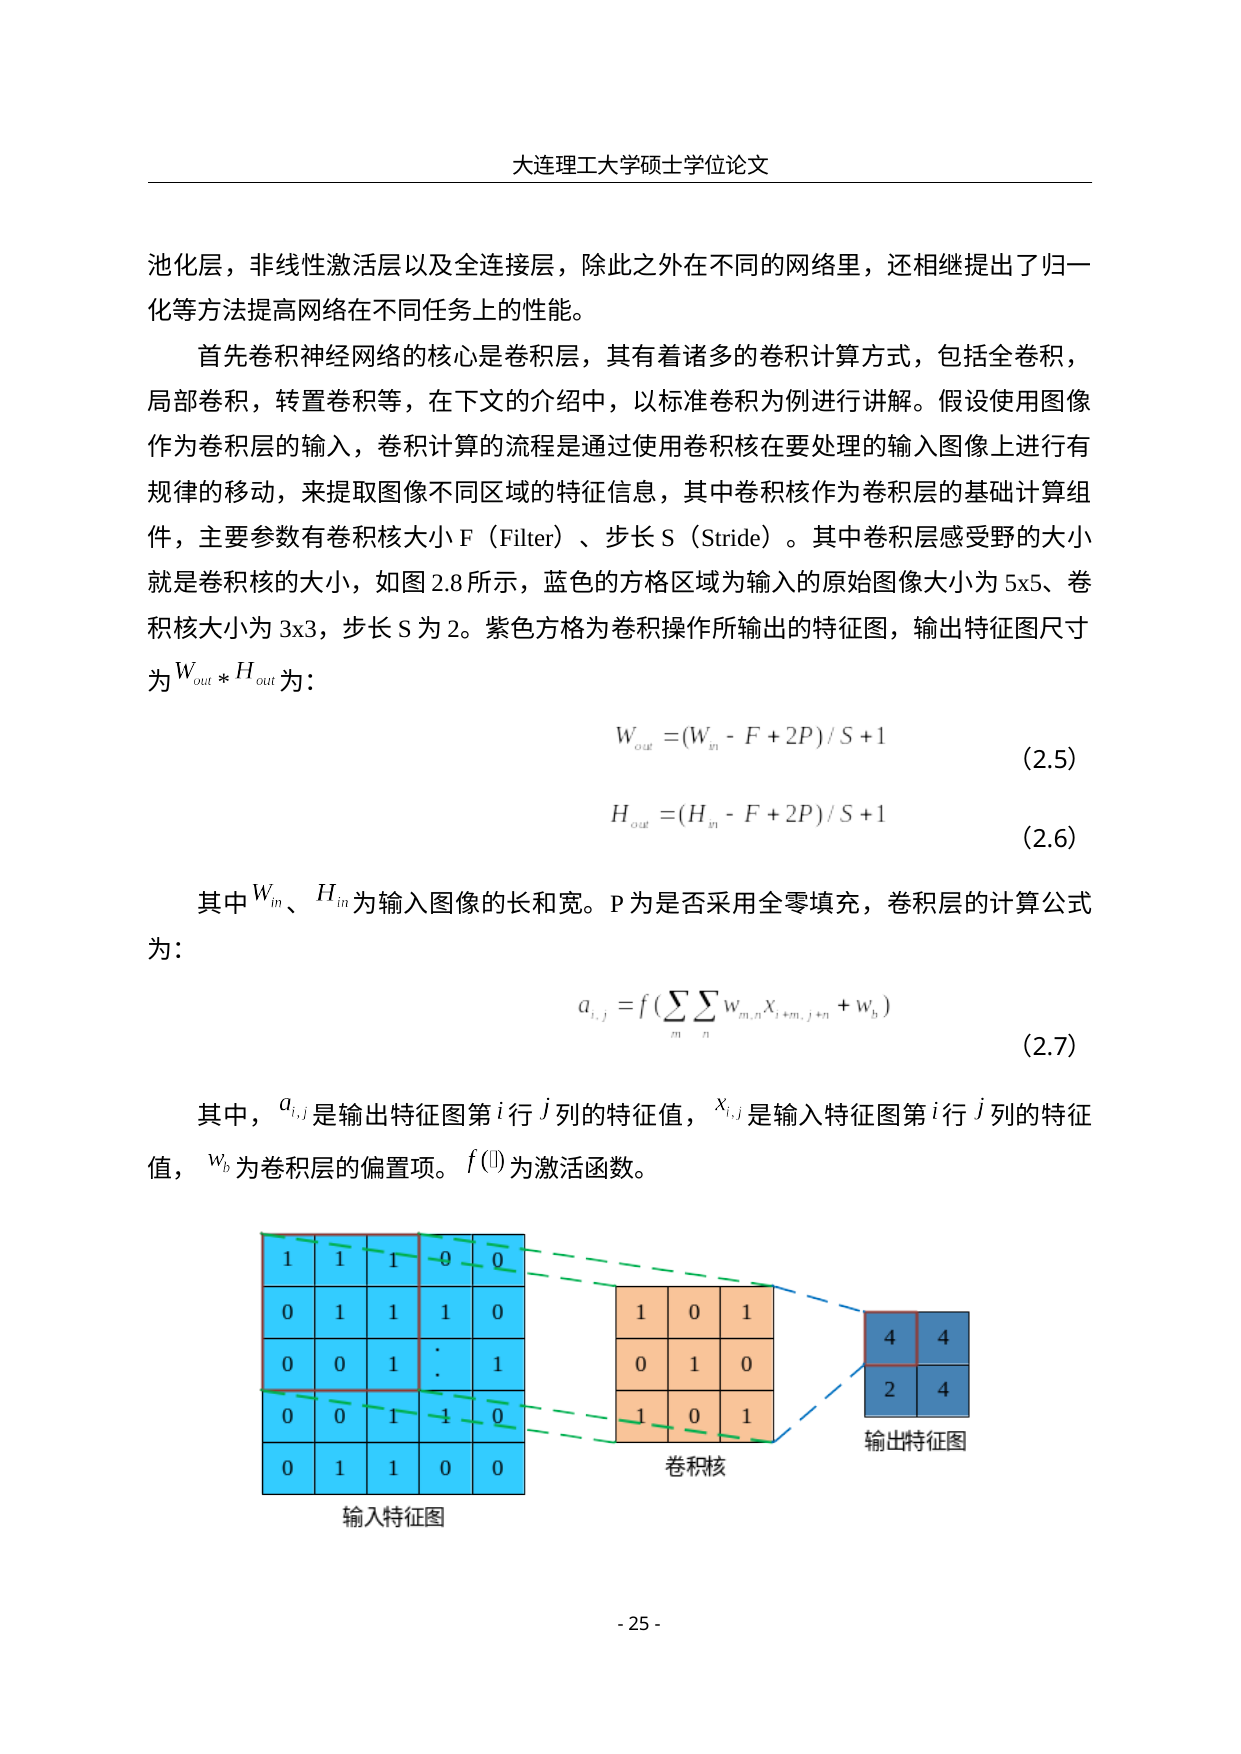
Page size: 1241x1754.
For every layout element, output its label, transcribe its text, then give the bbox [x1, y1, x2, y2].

text （2.7） [148, 987, 1092, 1063]
text 其中，是输出特征图第行列的特征值，是输入特征图第行列的特征值， 为卷积层的偏置项。为激活函数。 [148, 1084, 1092, 1185]
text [148, 246, 1092, 327]
text （2.5） [148, 719, 1092, 776]
text 首先卷积神经网络的核心是卷积层，其有着诸多的卷积计算方式，包括全卷积，局部卷积，转置卷积等，在下文的介绍中，以标准卷积为例进行讲解。假设使用图像作为卷积层的输入，卷积计算的流程是通过使用卷积核在要处理的输入图像上进行有规律的移动，来提取图像不同区域的特征信息，其中卷积核作为卷积层的基础计算组件，主要参数有卷积核大小F（Filter）、步长S（Stride）。其中卷积层感受野的大小就是卷积核的大小，如图2.8所示，蓝色的方格区域为输入的原始图像大小为5x5、卷积核大小为3x3，步长S为2。紫色方格为卷积操作所输出的特征图，输出特征图尺寸为*为： [148, 336, 1092, 698]
text 其中、为输入图像的长和宽。P为是否采用全零填充，卷积层的计算公式为： [148, 876, 1092, 965]
text （2.6） [148, 797, 1092, 854]
